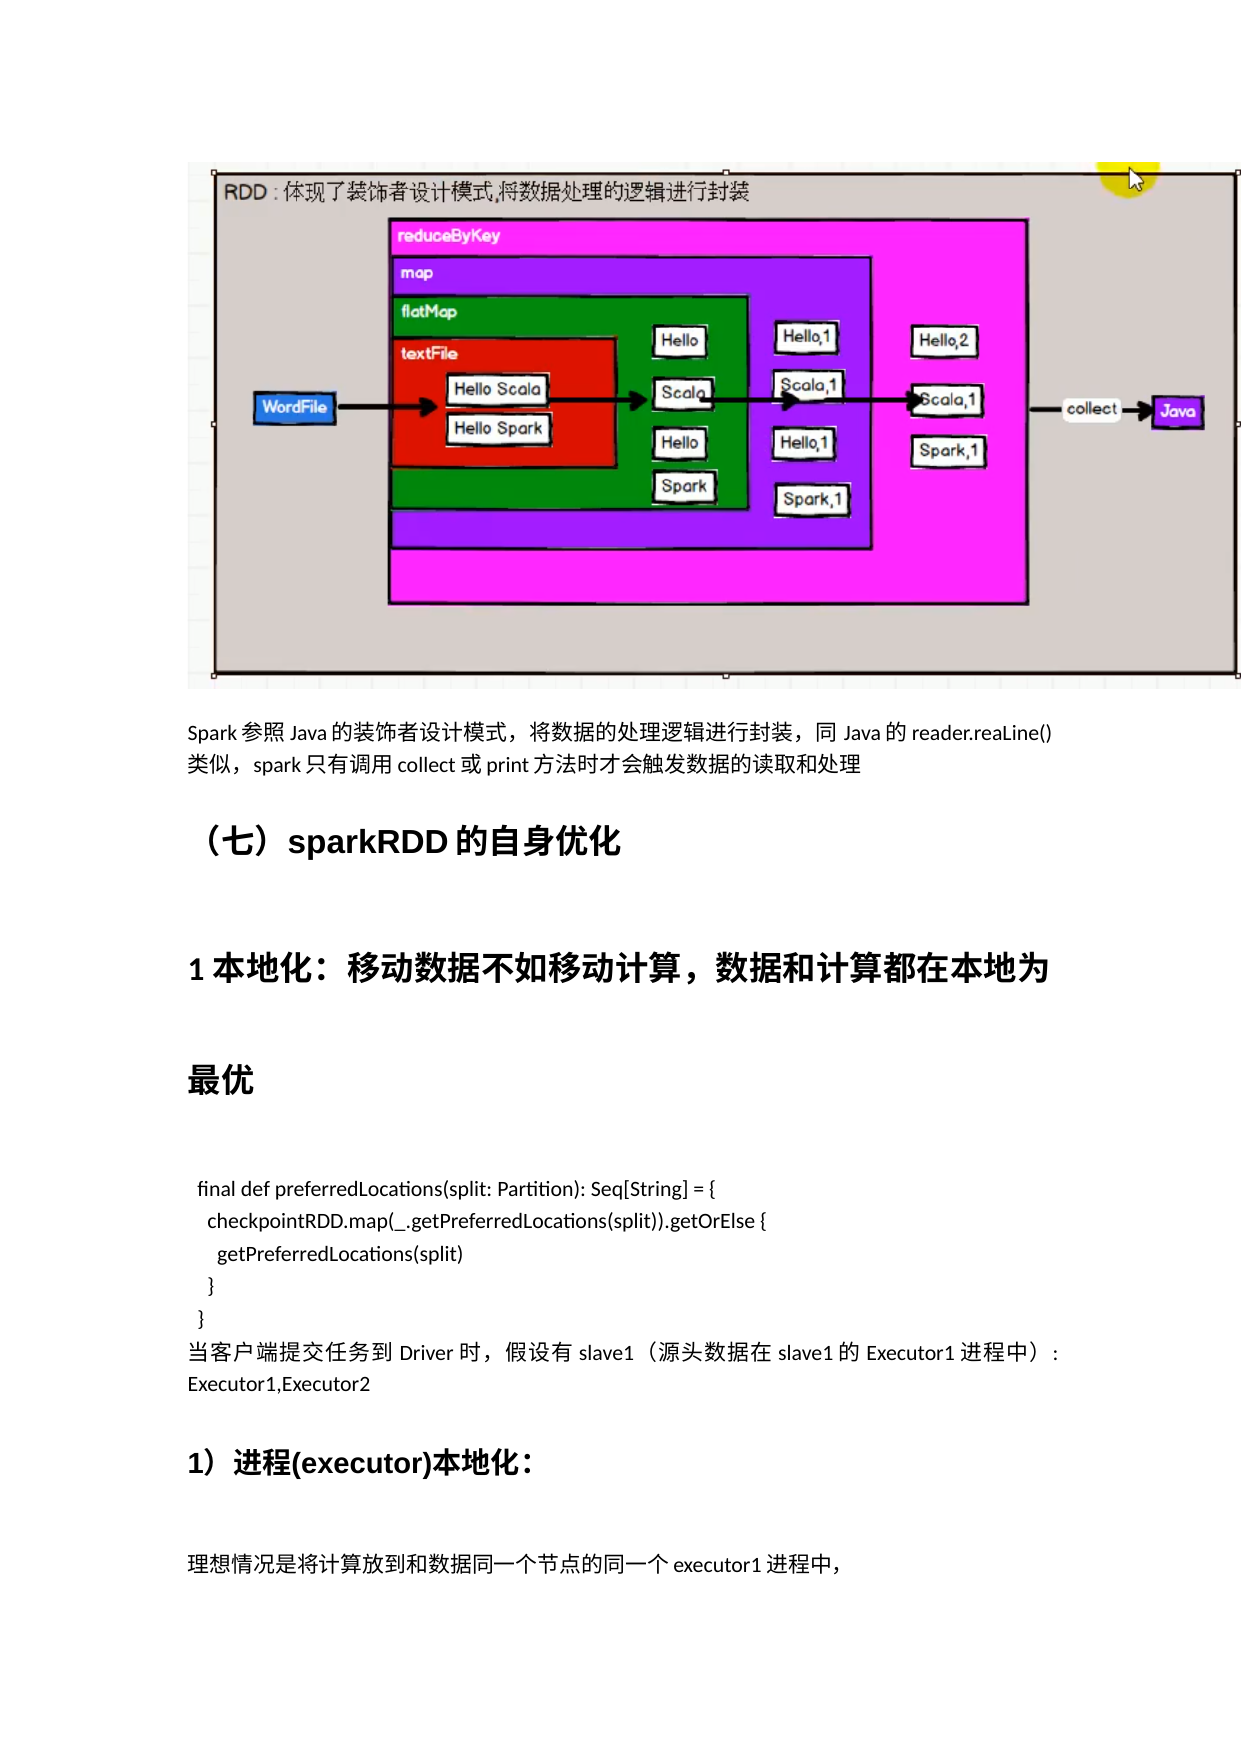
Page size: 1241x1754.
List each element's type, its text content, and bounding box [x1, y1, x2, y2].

text checkpointRDD.map(_.getPreferredLocations(split)).getOrElse { [187, 1204, 1053, 1237]
text getPreferredLocations(split) [187, 1237, 1053, 1269]
text 理想情况是将计算放到和数据同一个节点的同一个executor1进程中， [187, 1547, 1053, 1579]
list Spark参照Java的装饰者设计模式，将数据的处理逻辑进行封装，同Java的reader.reaLine()类似，spark只有调用collect或print方法时才会触发数据的读取和处理 [187, 714, 1053, 779]
picture [187, 162, 1241, 689]
text } [187, 1269, 1053, 1302]
text } [187, 1302, 1053, 1334]
text 当客户端提交任务到Driver时，假设有slave1（源头数据在slave1的Executor1进程中）:Executor1,Executor2 [187, 1334, 1053, 1399]
text final def preferredLocations(split: Partition): Seq[String] = { [187, 1172, 1053, 1204]
subtitle 1 本地化：移动数据不如移动计算，数据和计算都在本地为最优 [187, 933, 1053, 1110]
subtitle 1）进程(executor)本地化： [187, 1428, 1053, 1493]
subtitle sparkRDD的自身优化 [187, 807, 1053, 872]
